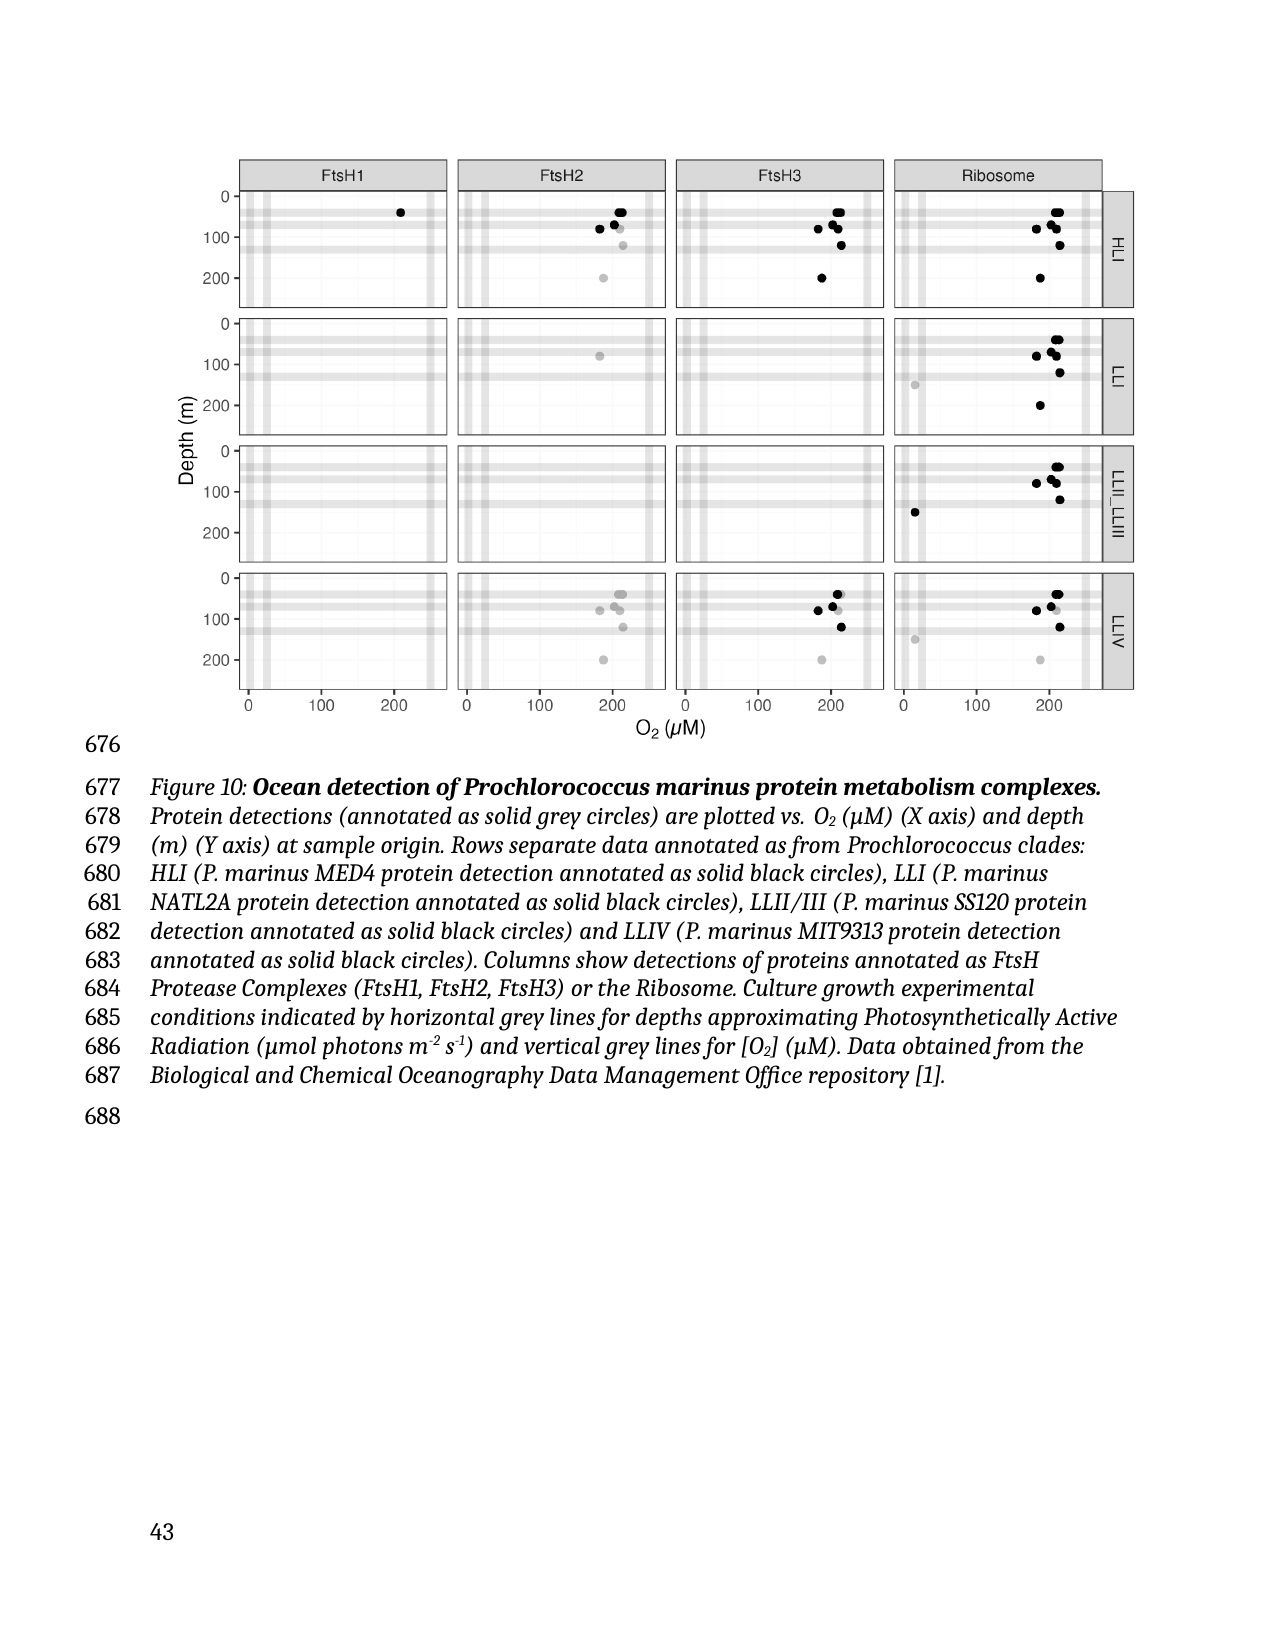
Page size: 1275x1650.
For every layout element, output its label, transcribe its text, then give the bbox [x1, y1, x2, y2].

text Figure 10: Ocean detection of Prochlorococcus marinus protein metabolism complexes. Protein detections (annotated as solid grey circles) are plotted vs. O2 (µM) (X axis) and depth (m) (Y axis) at sample origin. Rows separate data annotated as from Prochlorococcus clades: HLI (P. marinus MED4 protein detection annotated as solid black circles), LLI (P. marinus NATL2A protein detection annotated as solid black circles), LLII/III (P. marinus SS120 protein detection annotated as solid black circles) and LLIV (P. marinus MIT9313 protein detection annotated as solid black circles). Columns show detections of proteins annotated as FtsH Protease Complexes (FtsH1, FtsH2, FtsH3) or the Ribosome. Culture growth experimental conditions indicated by horizontal grey lines for depths approximating Photosynthetically Active Radiation (µmol photons m-2 s-1) and vertical grey lines for [O2] (µM). Data obtained from the Biological and Chemical Oceanography Data Management Office repository [1]. [150, 773, 1125, 1089]
picture [168, 150, 1144, 753]
